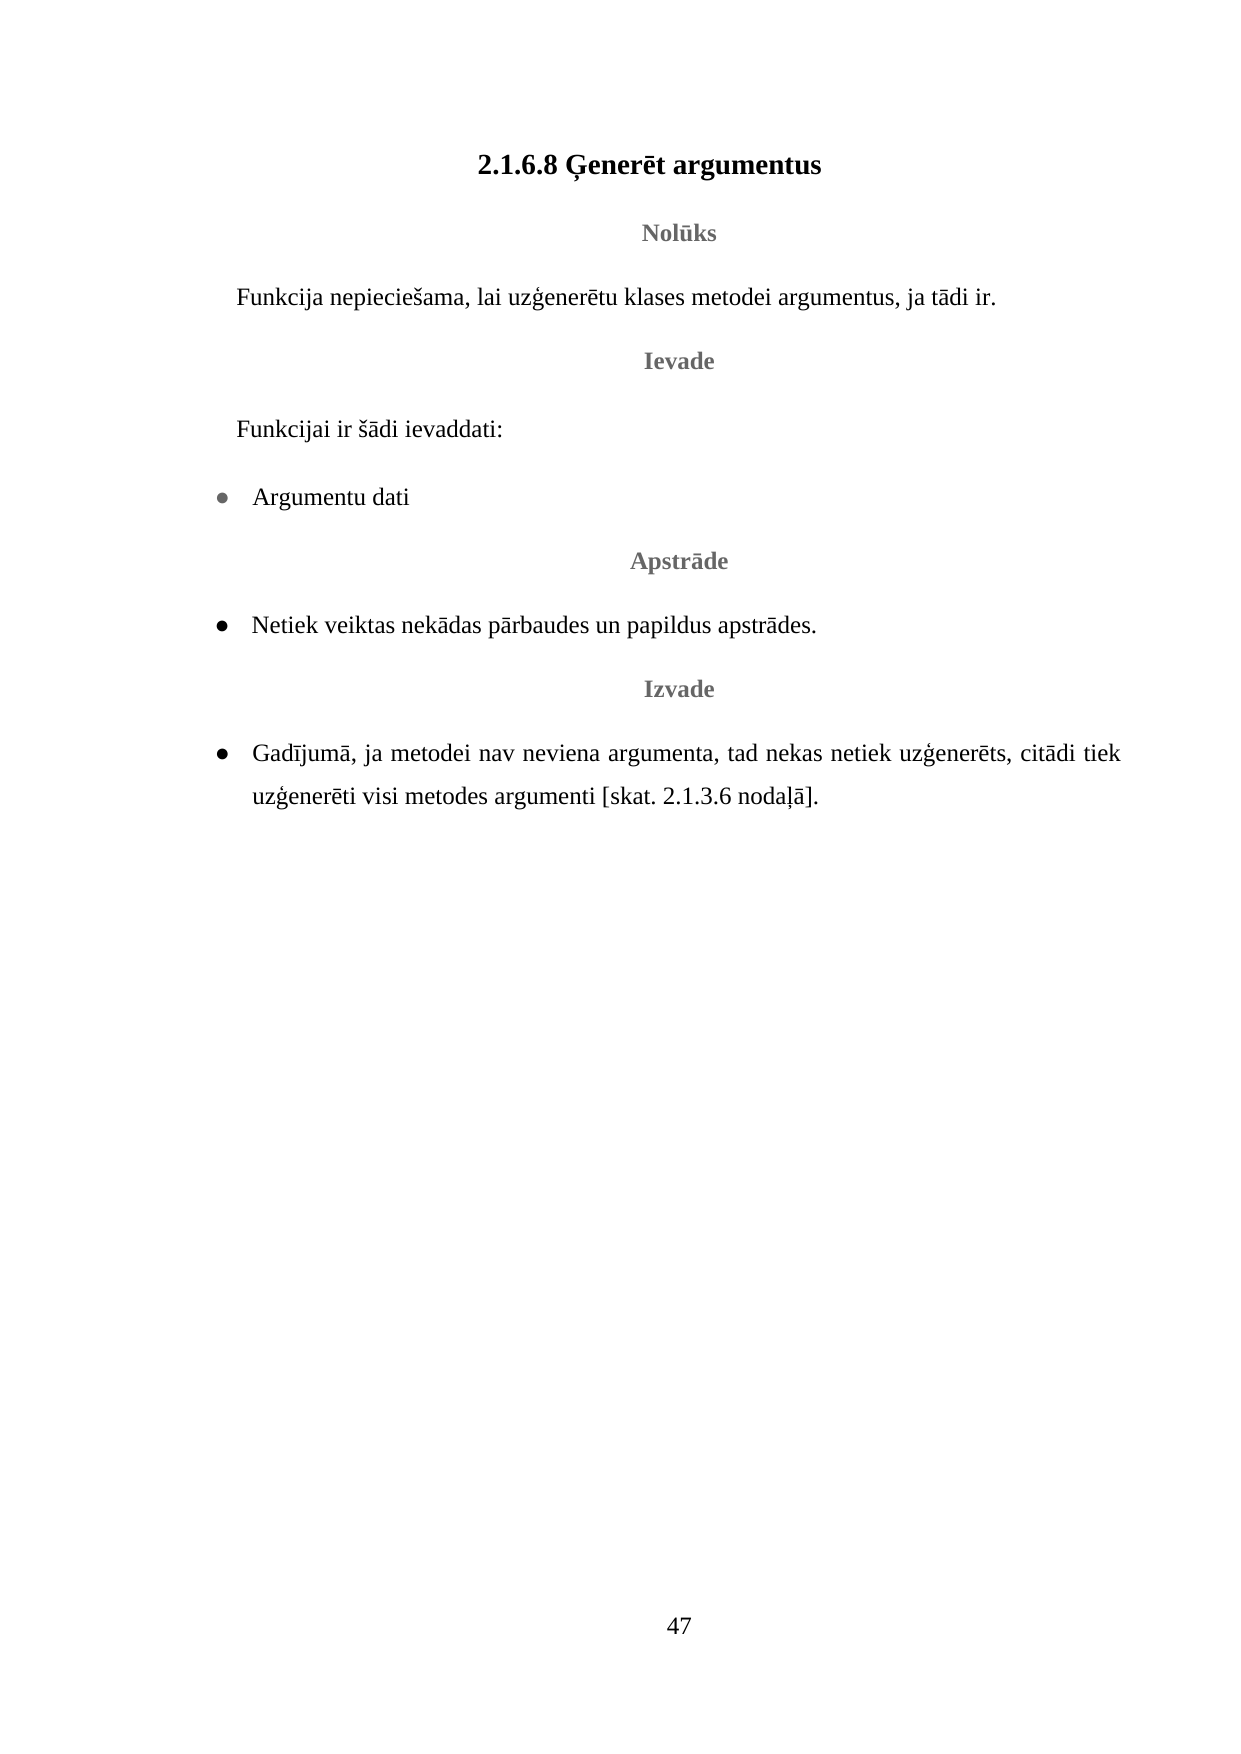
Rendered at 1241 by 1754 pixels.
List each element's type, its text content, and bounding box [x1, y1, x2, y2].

list Gadījumā, ja metodei nav neviena argumenta, tad nekas netiek uzģenerēts, citādi tiek uzģenerēti visi metodes argumenti [skat. 2.1.3.6 nodaļā]. [214, 738, 1122, 810]
subtitle 2.1.6.8 Ģenerēt argumentus [177, 147, 1122, 181]
list Netiek veiktas nekādas pārbaudes un papildus apstrādes. [214, 610, 1122, 639]
list Argumentu dati [214, 482, 1122, 511]
text Funkcija nepieciešama, lai uzģenerētu klases metodei argumentus, ja tādi ir. [177, 282, 1122, 311]
text Izvade [177, 674, 1122, 703]
text Funkcijai ir šādi ievaddati: [177, 414, 1122, 443]
text Apstrāde [177, 546, 1122, 575]
text Ievade [177, 346, 1122, 375]
text Nolūks [177, 218, 1122, 247]
